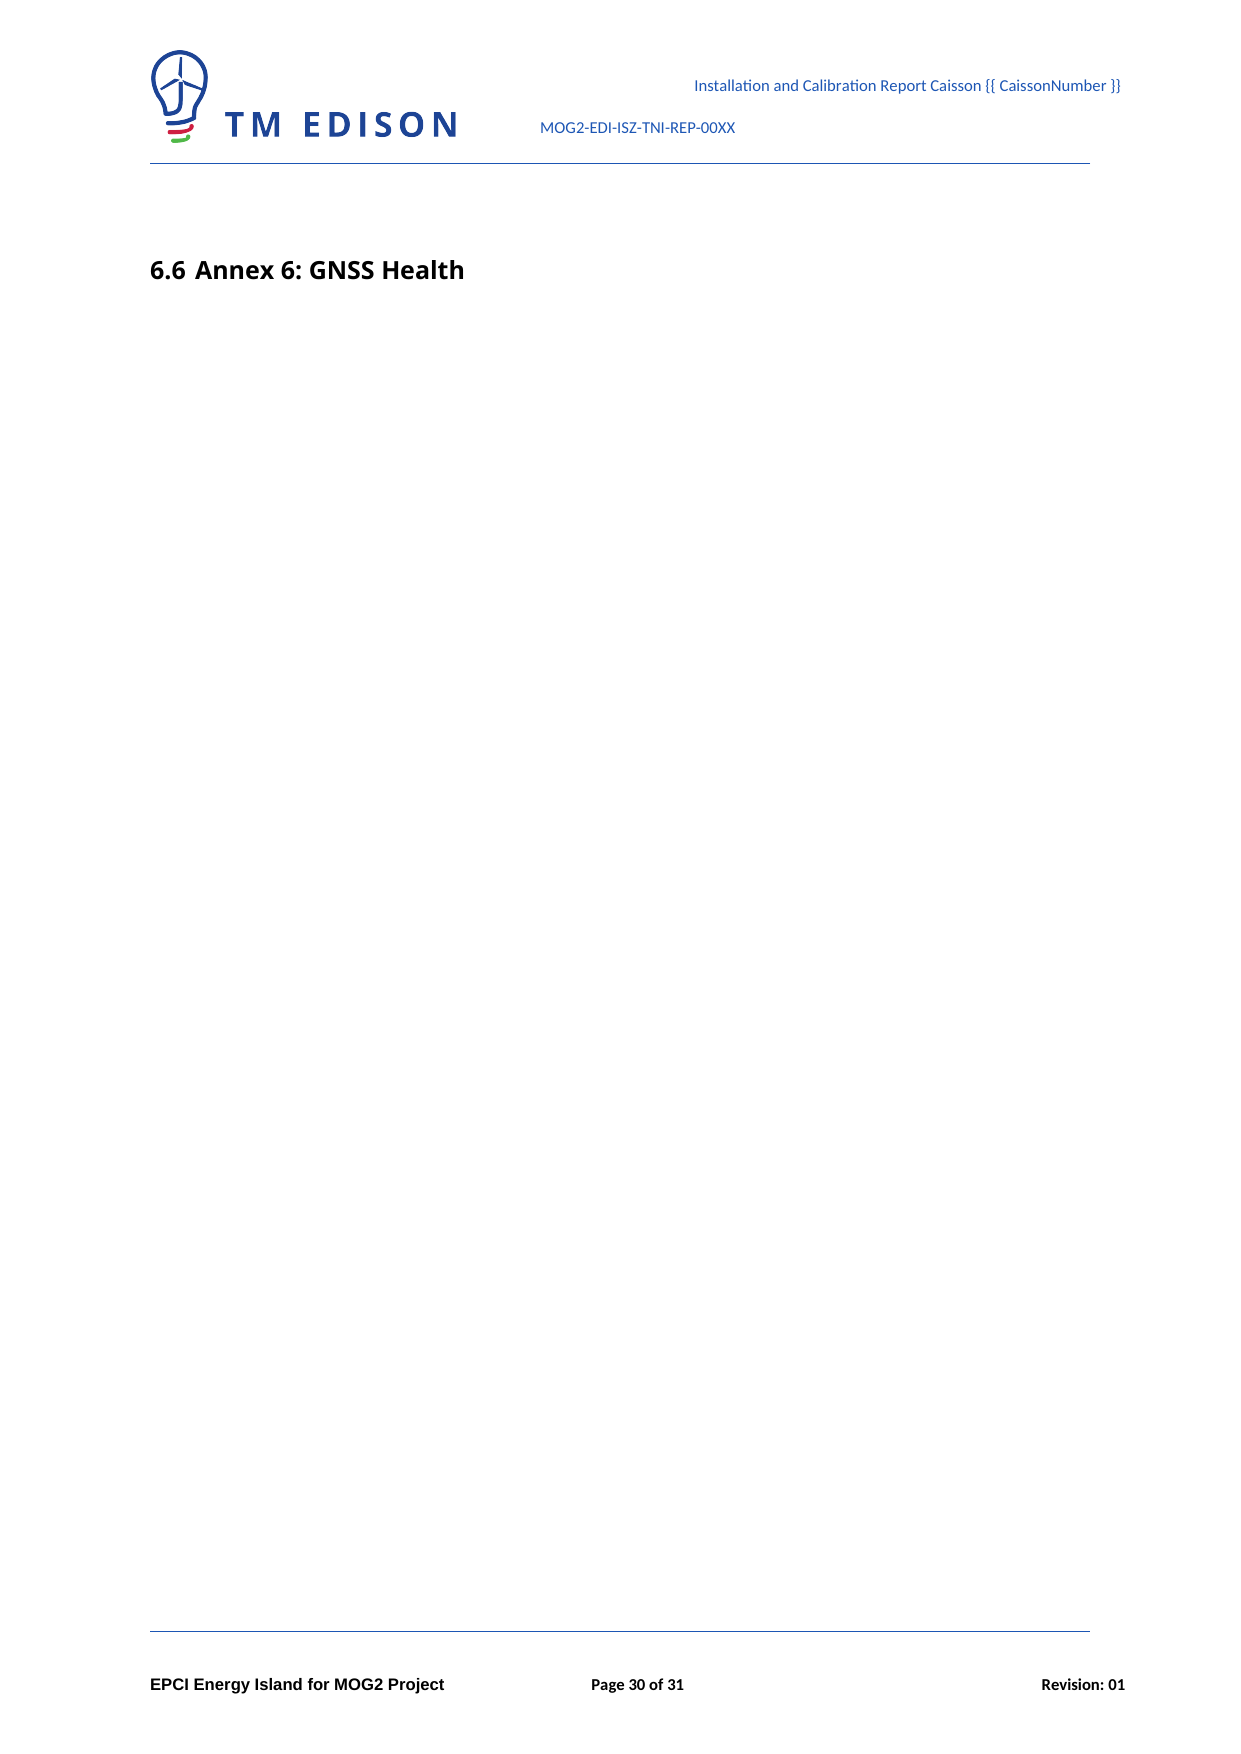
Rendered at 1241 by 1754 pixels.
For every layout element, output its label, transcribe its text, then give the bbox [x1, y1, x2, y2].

picture [151, 50, 464, 149]
subtitle Annex 6: GNSS Health [150, 253, 1090, 287]
